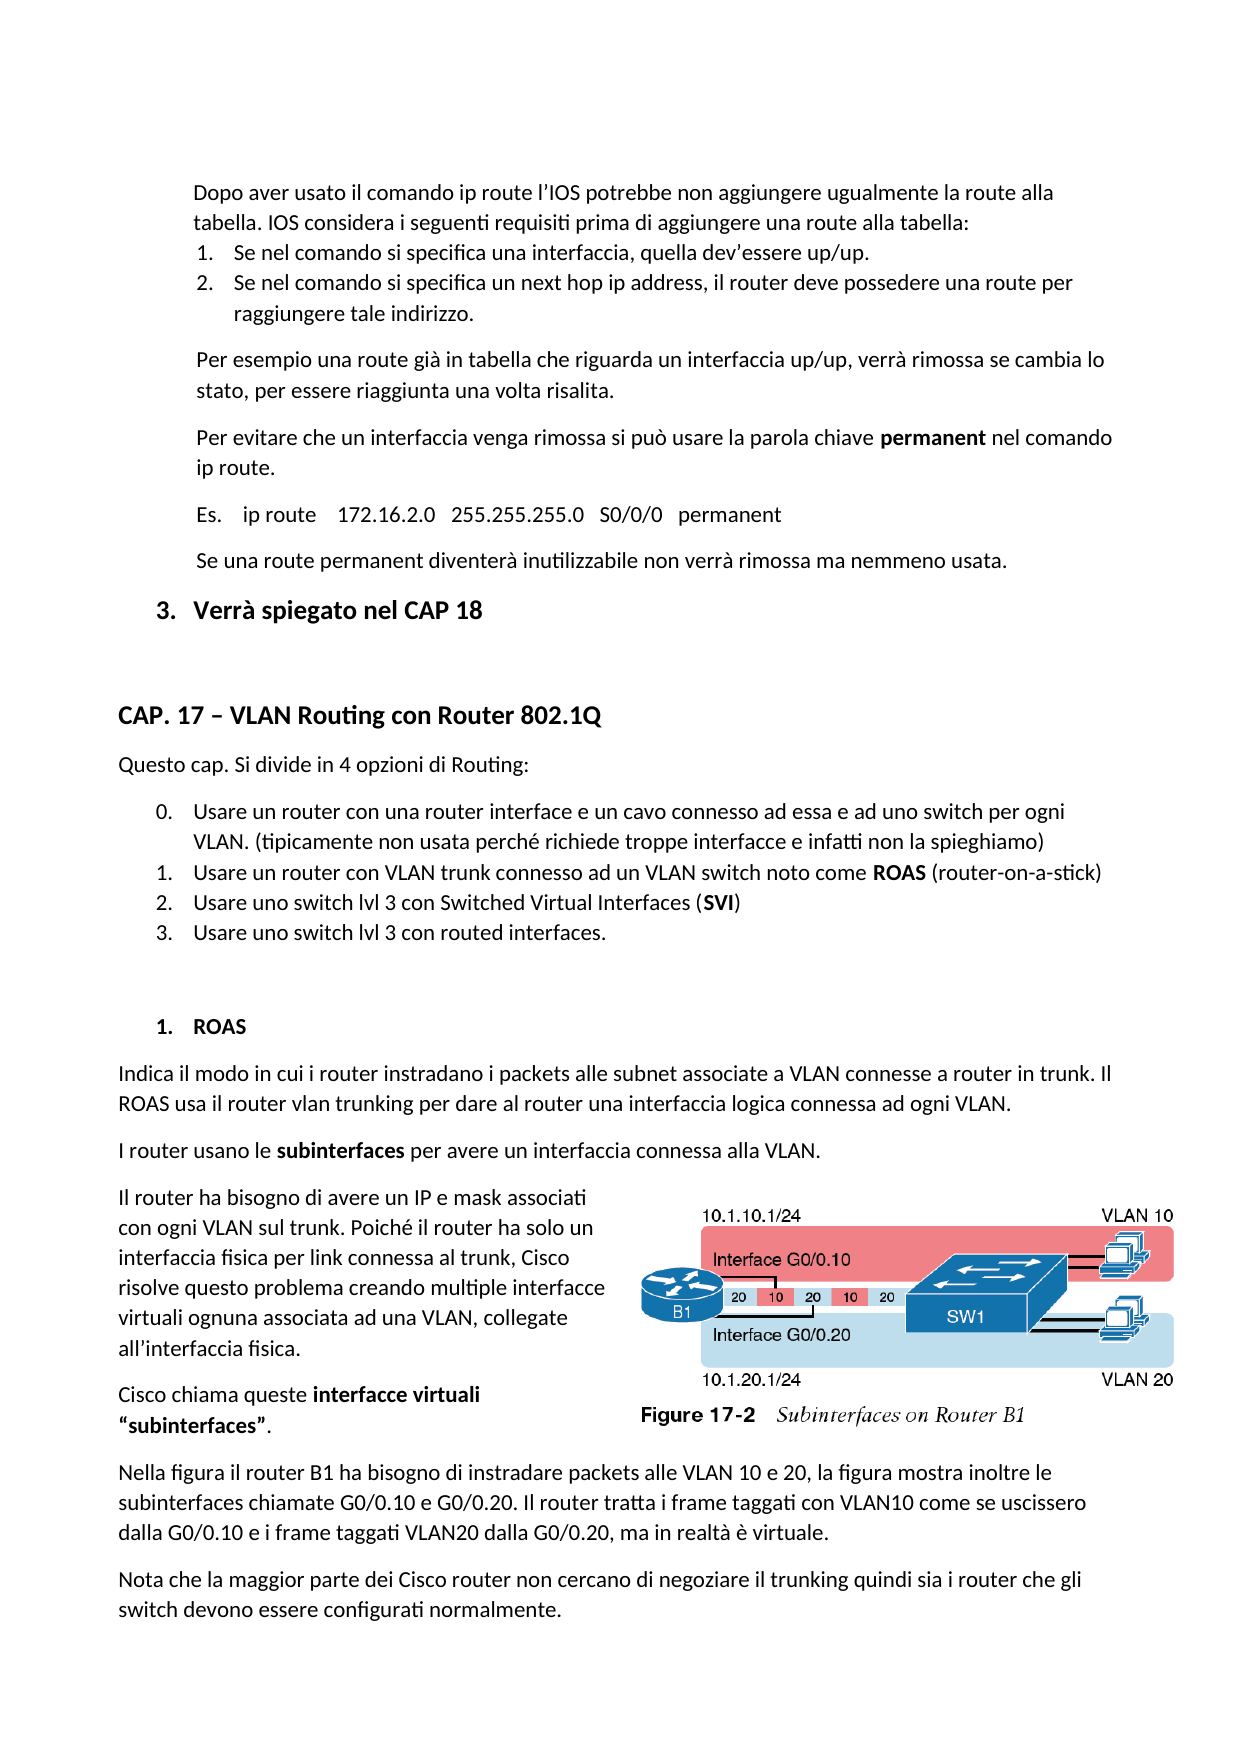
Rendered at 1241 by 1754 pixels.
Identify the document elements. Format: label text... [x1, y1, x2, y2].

text Questo cap. Si divide in 4 opzioni di Routing: [118, 750, 1122, 778]
text CAP. 17 – VLAN Routing con Router 802.1Q [118, 698, 1122, 731]
list Usare un router con VLAN trunk connesso ad un VLAN switch noto come ROAS (router-on-a-stick) [156, 858, 1122, 886]
text Per evitare che un interfaccia venga rimossa si può usare la parola chiave permanent nel comando ip route. [196, 423, 1122, 481]
list ROAS [156, 1012, 1122, 1040]
list Dopo aver usato il comando ip route l’IOS potrebbe non aggiungere ugualmente la route alla tabella. IOS considera i seguenti requisiti prima di aggiungere una route alla tabella: [193, 178, 1122, 236]
text I router usano le subinterfaces per avere un interfaccia connessa alla VLAN. [118, 1136, 1122, 1164]
picture [634, 1183, 1178, 1427]
text Nella figura il router B1 ha bisogno di instradare packets alle VLAN 10 e 20, la figura mostra inoltre le subinterfaces chiamate G0/0.10 e G0/0.20. Il router tratta i frame taggati con VLAN10 come se uscissero dalla G0/0.10 e i frame taggati VLAN20 dalla G0/0.20, ma in realtà è virtuale. [118, 1458, 1122, 1546]
text Il router ha bisogno di avere un IP e mask associati con ogni VLAN sul trunk. Poiché il router ha solo un interfaccia fisica per link connessa al trunk, Cisco risolve questo problema creando multiple interfacce virtuali ognuna associata ad una VLAN, collegate all’interfaccia fisica. [118, 1183, 634, 1362]
list Usare uno switch lvl 3 con Switched Virtual Interfaces (SVI) [156, 888, 1122, 916]
list Se nel comando si specifica una interfaccia, quella dev’essere up/up. [196, 238, 1122, 266]
text Nota che la maggior parte dei Cisco router non cercano di negoziare il trunking quindi sia i router che gli switch devono essere configurati normalmente. [118, 1565, 1122, 1623]
list Usare uno switch lvl 3 con routed interfaces. [156, 918, 1122, 946]
list Verrà spiegato nel CAP 18 [156, 593, 1122, 626]
list Se nel comando si specifica un next hop ip address, il router deve possedere una route per raggiungere tale indirizzo. [196, 268, 1122, 327]
text Per esempio una route già in tabella che riguarda un interfaccia up/up, verrà rimossa se cambia lo stato, per essere riaggiunta una volta risalita. [196, 346, 1122, 404]
list Usare un router con una router interface e un cavo connesso ad essa e ad uno switch per ogni VLAN. (tipicamente non usata perché richiede troppe interfacce e infatti non la spieghiamo) [156, 797, 1122, 855]
text Se una route permanent diventerà inutilizzabile non verrà rimossa ma nemmeno usata. [196, 547, 1122, 574]
text Indica il modo in cui i router instradano i packets alle subnet associate a VLAN connesse a router in trunk. Il ROAS usa il router vlan trunking per dare al router una interfaccia logica connessa ad ogni VLAN. [118, 1059, 1122, 1117]
text Es. ip route 172.16.2.0 255.255.255.0 S0/0/0 permanent [196, 500, 1122, 528]
text Cisco chiama queste interfacce virtuali “subinterfaces”. [118, 1381, 1122, 1439]
